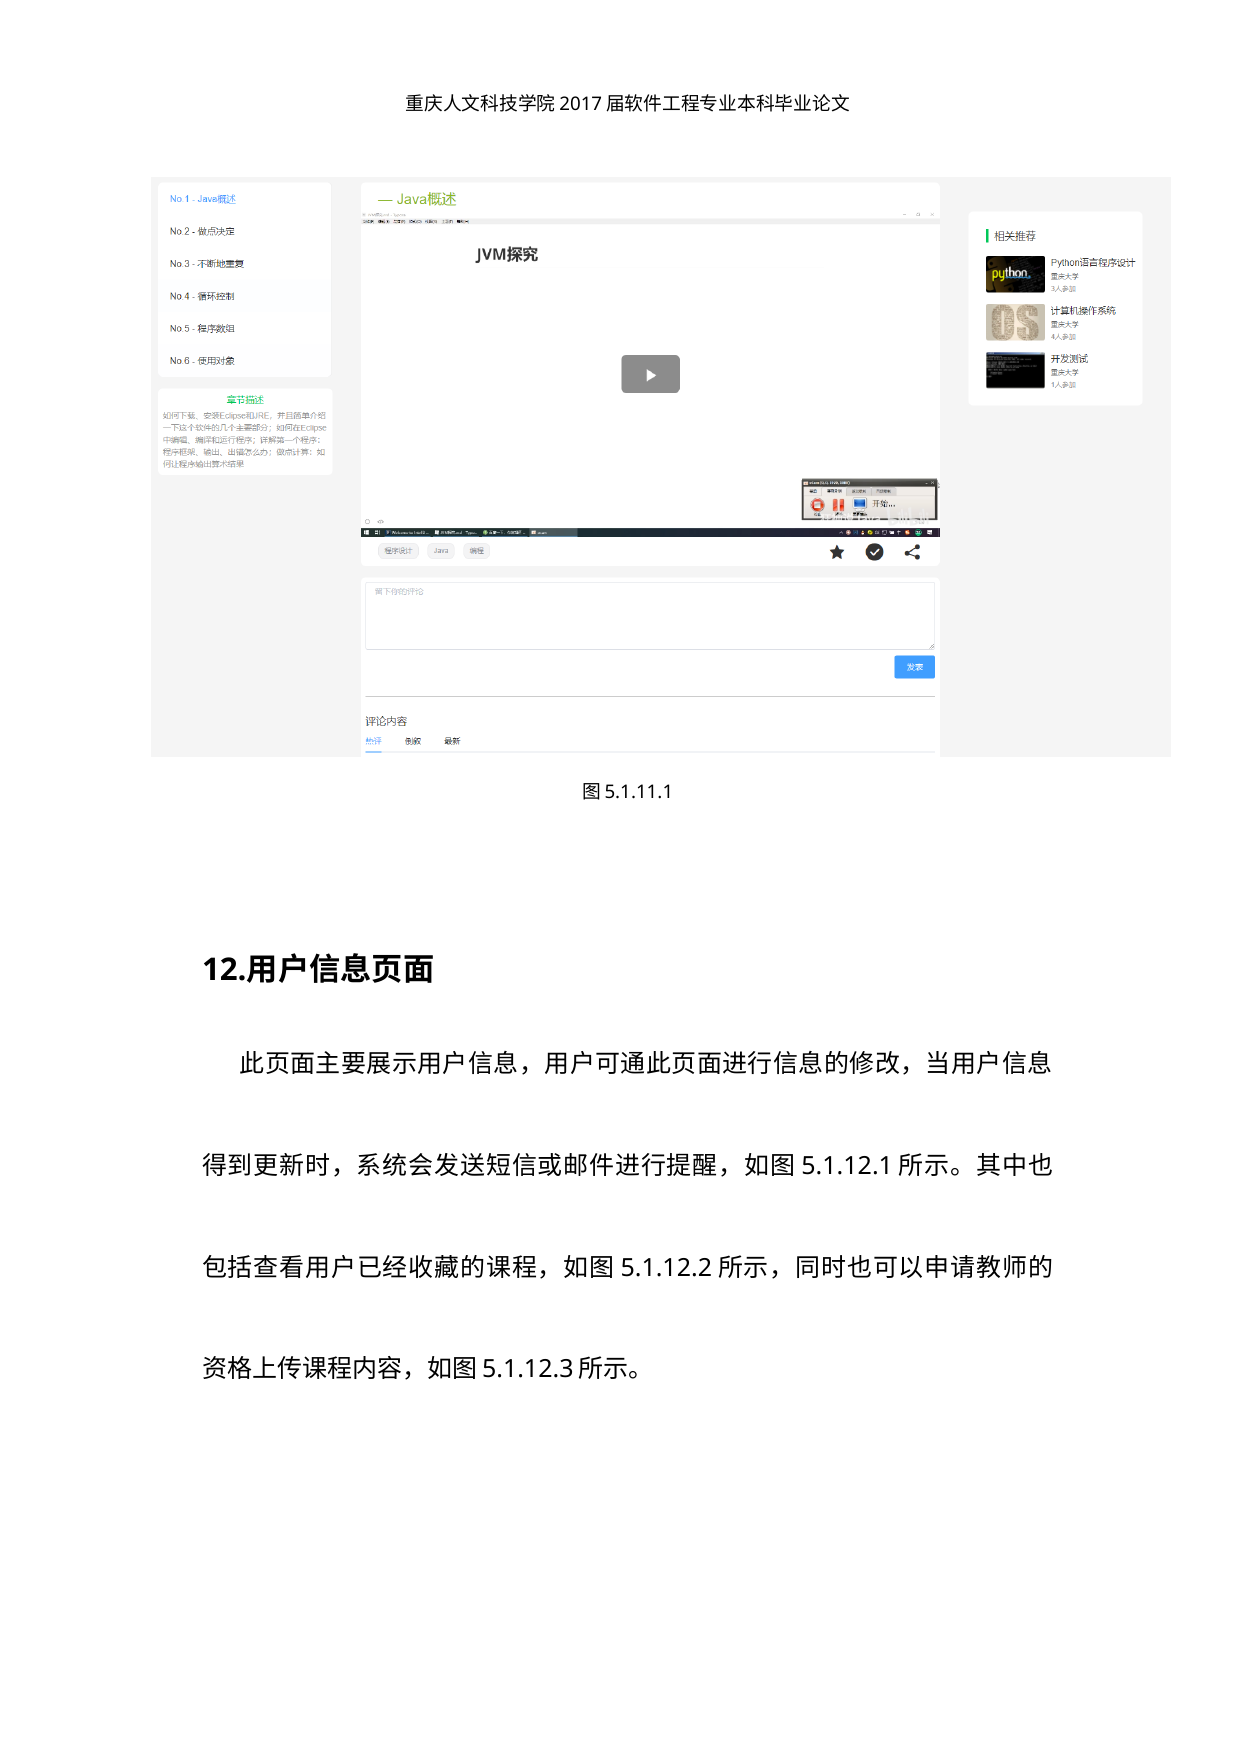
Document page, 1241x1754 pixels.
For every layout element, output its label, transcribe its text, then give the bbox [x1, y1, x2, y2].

text 图5.1.11.1 [202, 773, 1053, 807]
subtitle 12.用户信息页面 [202, 932, 1053, 1000]
text 此页面主要展示用户信息，用户可通此页面进行信息的修改，当用户信息得到更新时，系统会发送短信或邮件进行提醒，如图5.1.12.1所示。其中也包括查看用户已经收藏的课程，如图5.1.12.2所示，同时也可以申请教师的资格上传课程内容，如图5.1.12.3所示。 [202, 1027, 1053, 1401]
picture [151, 177, 1171, 757]
